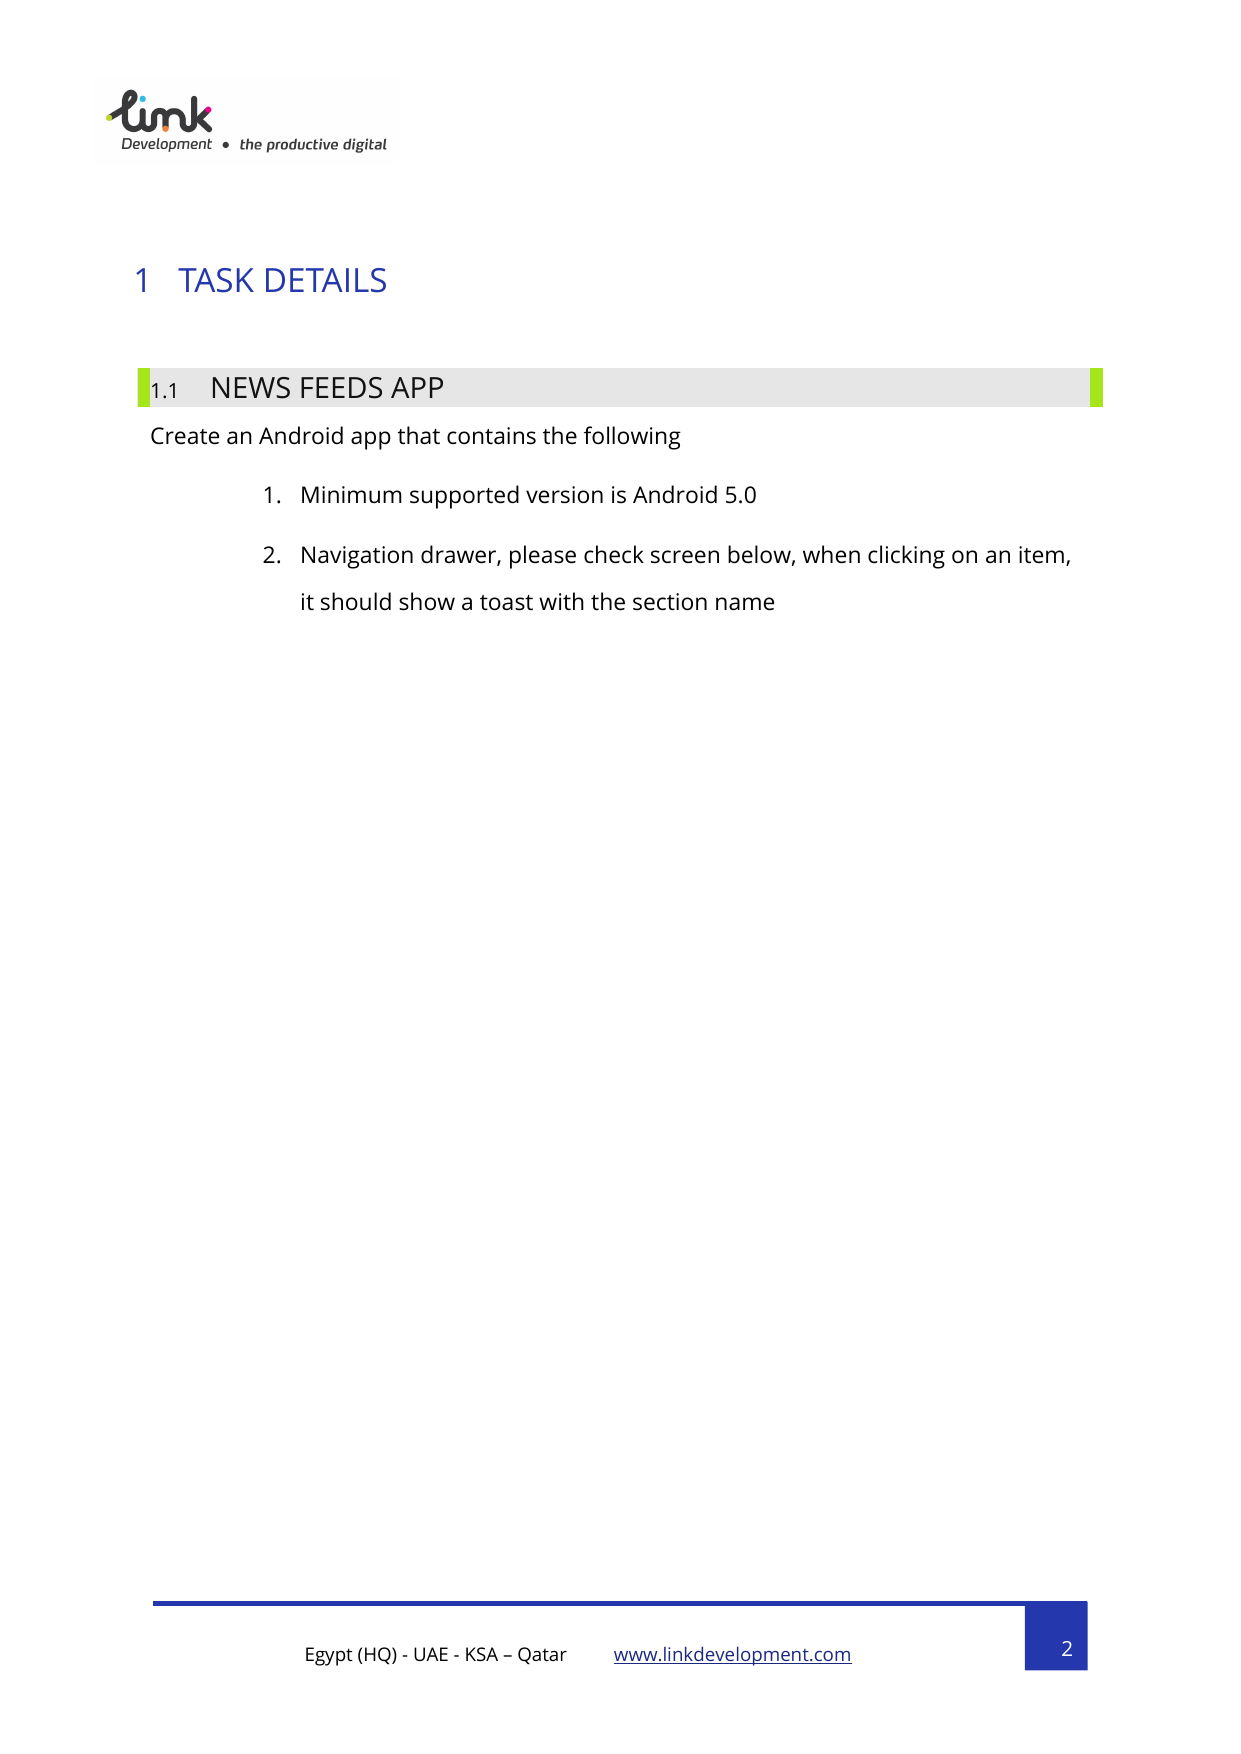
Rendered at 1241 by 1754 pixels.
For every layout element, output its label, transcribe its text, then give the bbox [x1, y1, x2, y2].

subtitle Task Details [133, 256, 1090, 302]
text Create an Android app that contains the following [150, 420, 1090, 451]
text Navigation drawer, please check screen below, when clicking on an item, it should show a toast with the section name [262, 539, 1090, 617]
subtitle News Feeds App [150, 368, 1090, 407]
text Minimum supported version is Android 5.0 [262, 479, 1090, 511]
picture [93, 76, 399, 166]
